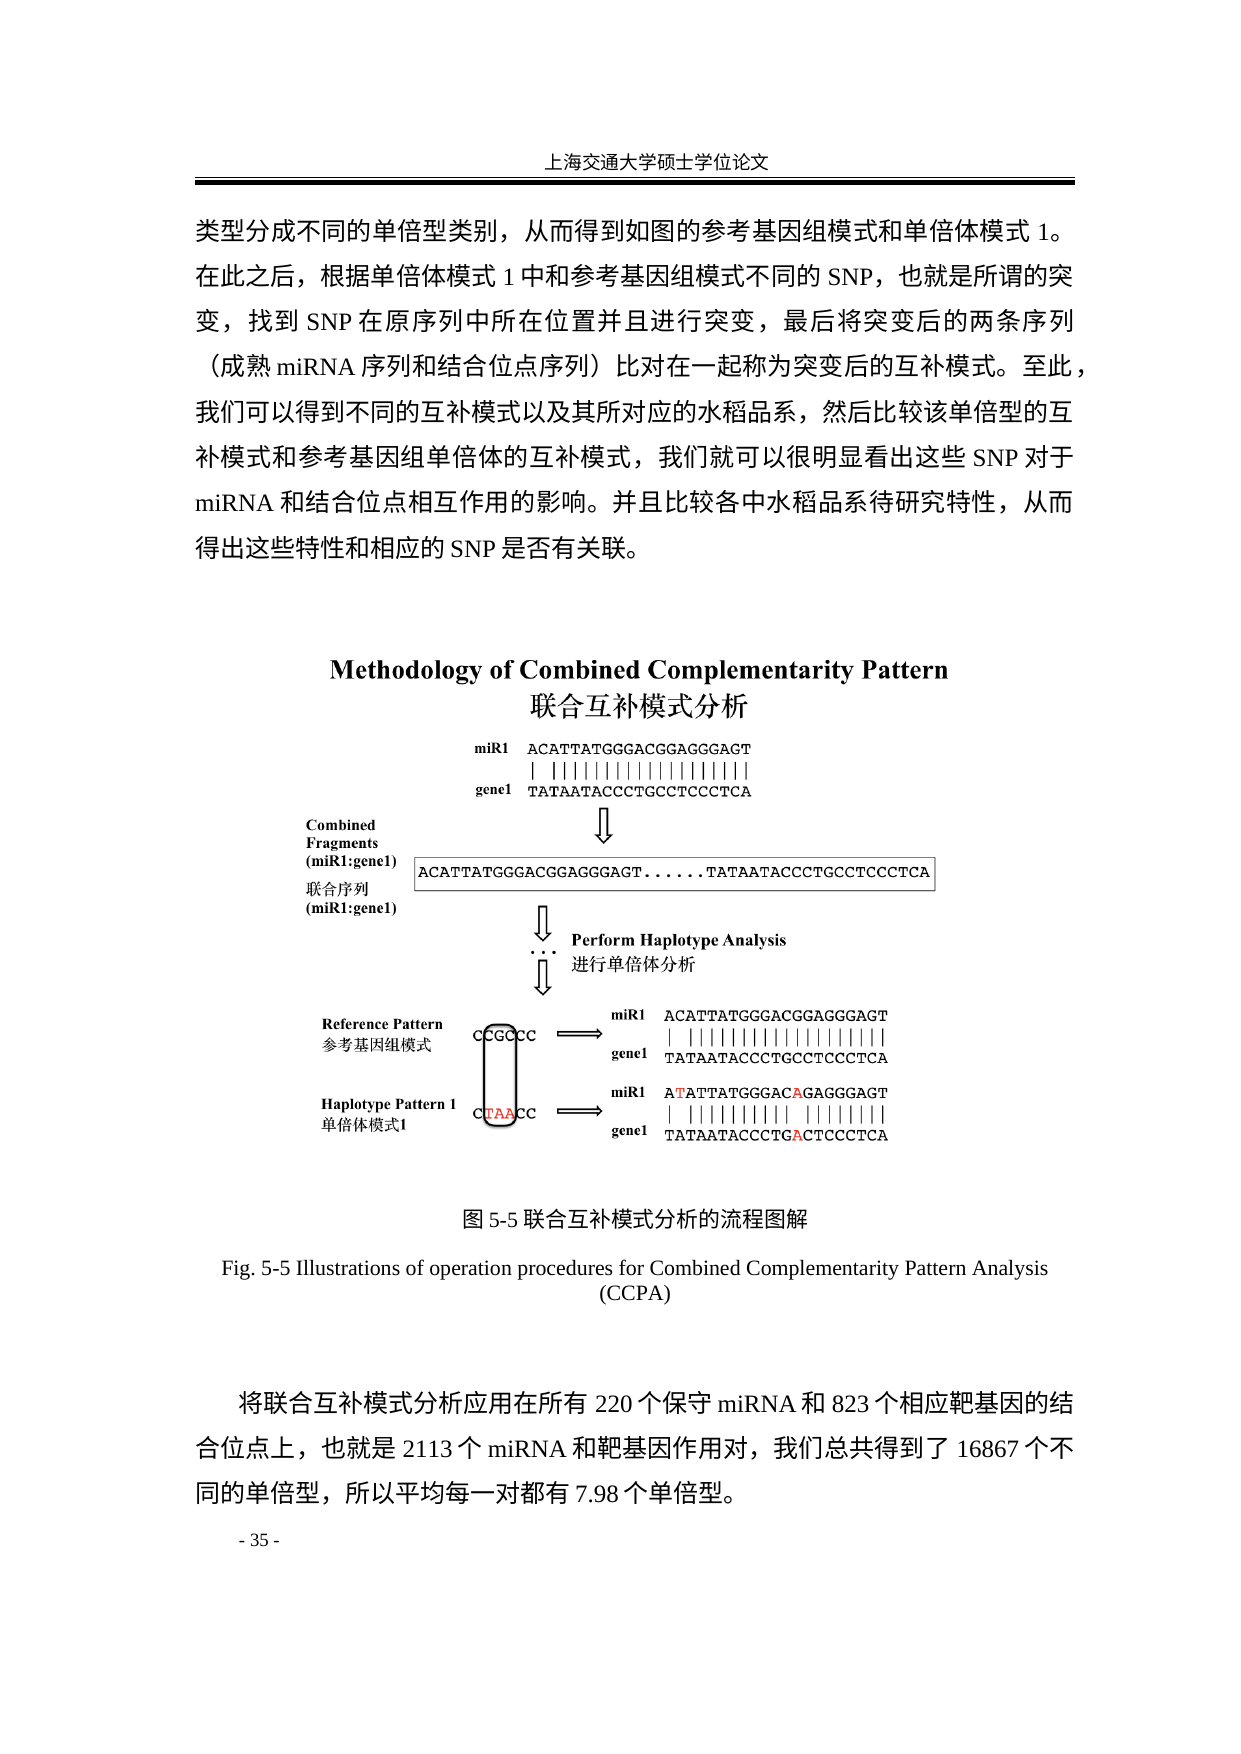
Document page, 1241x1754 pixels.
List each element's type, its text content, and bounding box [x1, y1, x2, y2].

text 图5-5 联合互补模式分析的流程图解 [195, 1202, 1075, 1234]
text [195, 211, 1075, 564]
picture [285, 651, 985, 1175]
text 将联合互补模式分析应用在所有220个保守miRNA和823个相应靶基因的结合位点上，也就是2113个miRNA和靶基因作用对，我们总共得到了16867个不同的单倍型，所以平均每一对都有7.98个单倍型。 [195, 1383, 1075, 1510]
text Fig. 5-5 Illustrations of operation procedures for Combined Complementarity Pattern Analysis (CCPA) [195, 1255, 1075, 1305]
